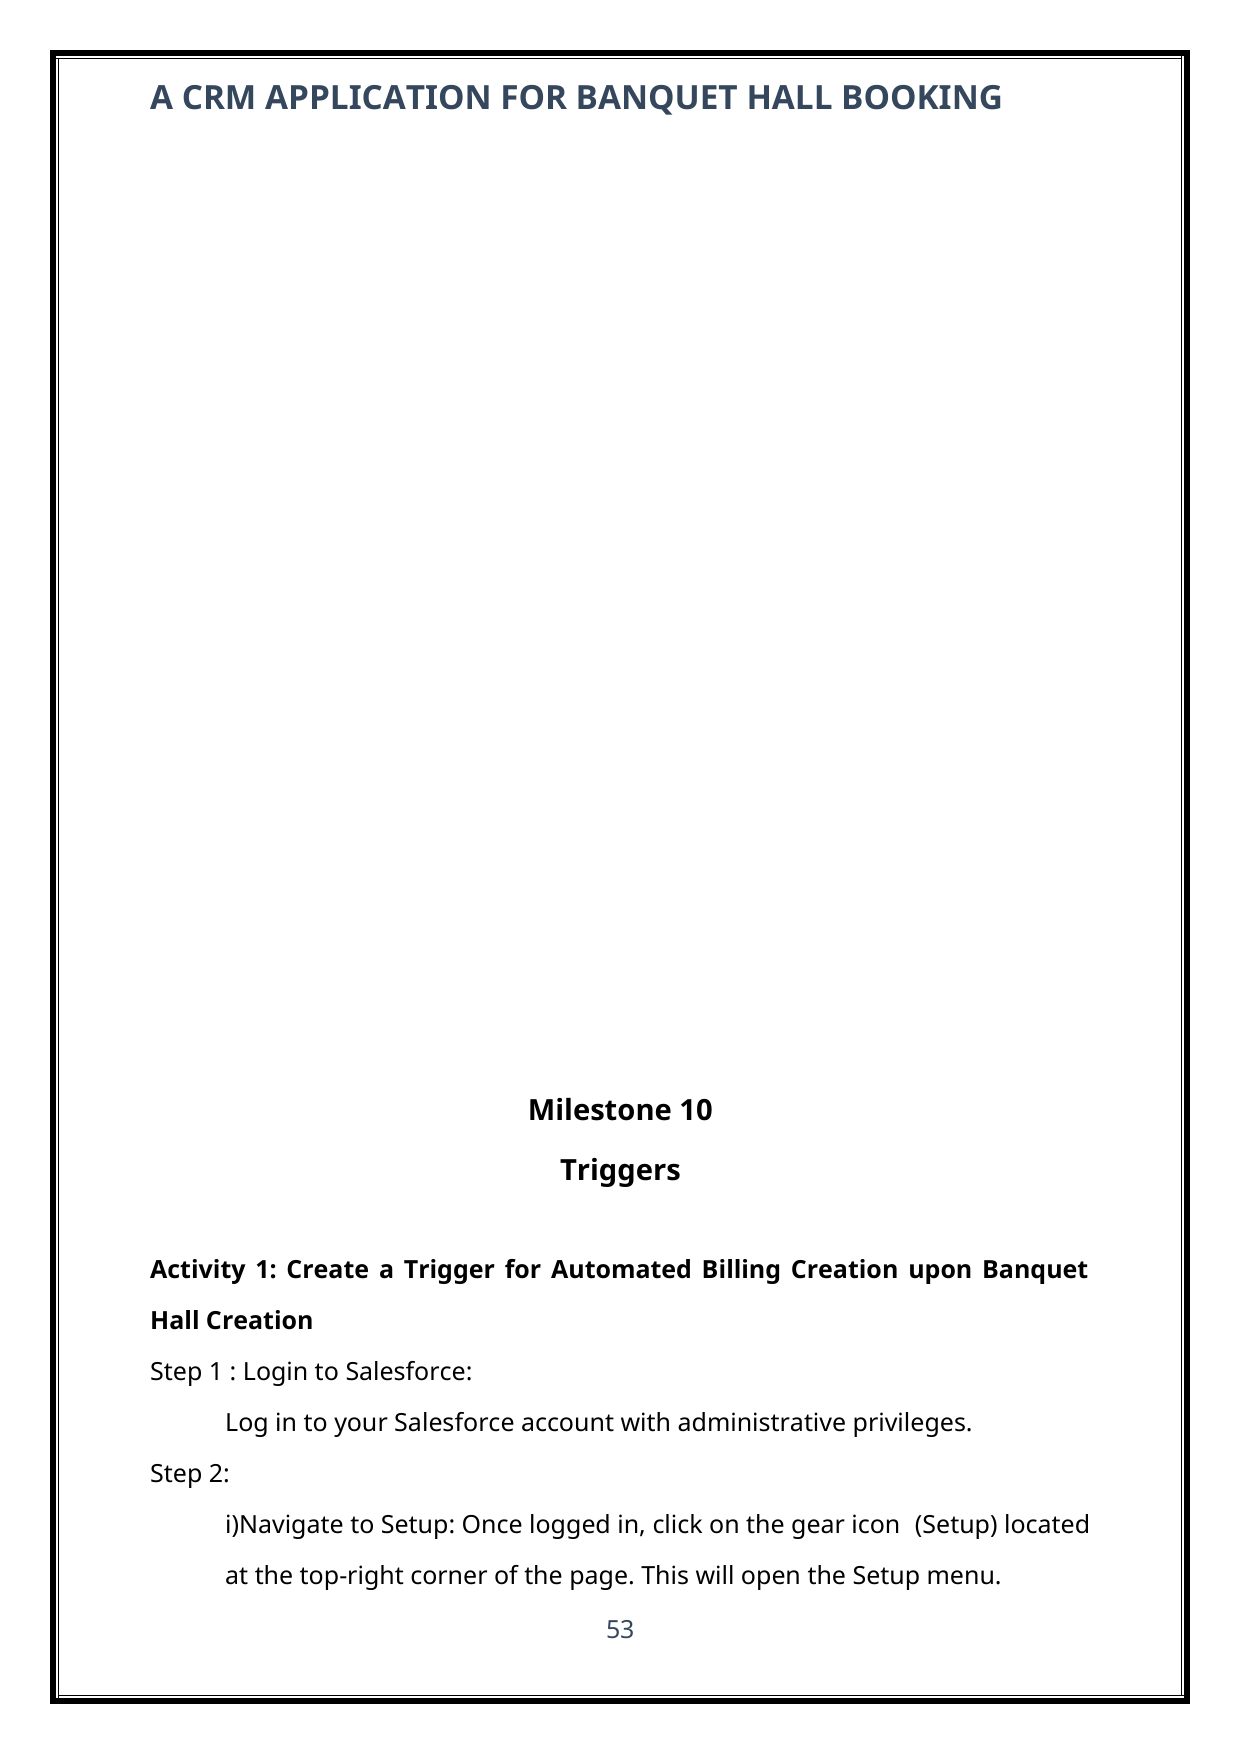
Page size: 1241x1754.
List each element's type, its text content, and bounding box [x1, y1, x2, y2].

text Milestone 10 [150, 1089, 1090, 1129]
text i)Navigate to Setup: Once logged in, click on the gear icon (Setup) located at the top-right corner of the page. This will open the Setup menu. [225, 1507, 1090, 1592]
text Triggers [150, 1149, 1090, 1189]
text Step 1 : Login to Salesforce: [150, 1354, 1090, 1388]
text Activity 1: Create a Trigger for Automated Billing Creation upon Banquet Hall Creation [150, 1252, 1090, 1337]
text Step 2: [150, 1456, 1090, 1490]
text Log in to your Salesforce account with administrative privileges. [150, 1405, 1090, 1439]
